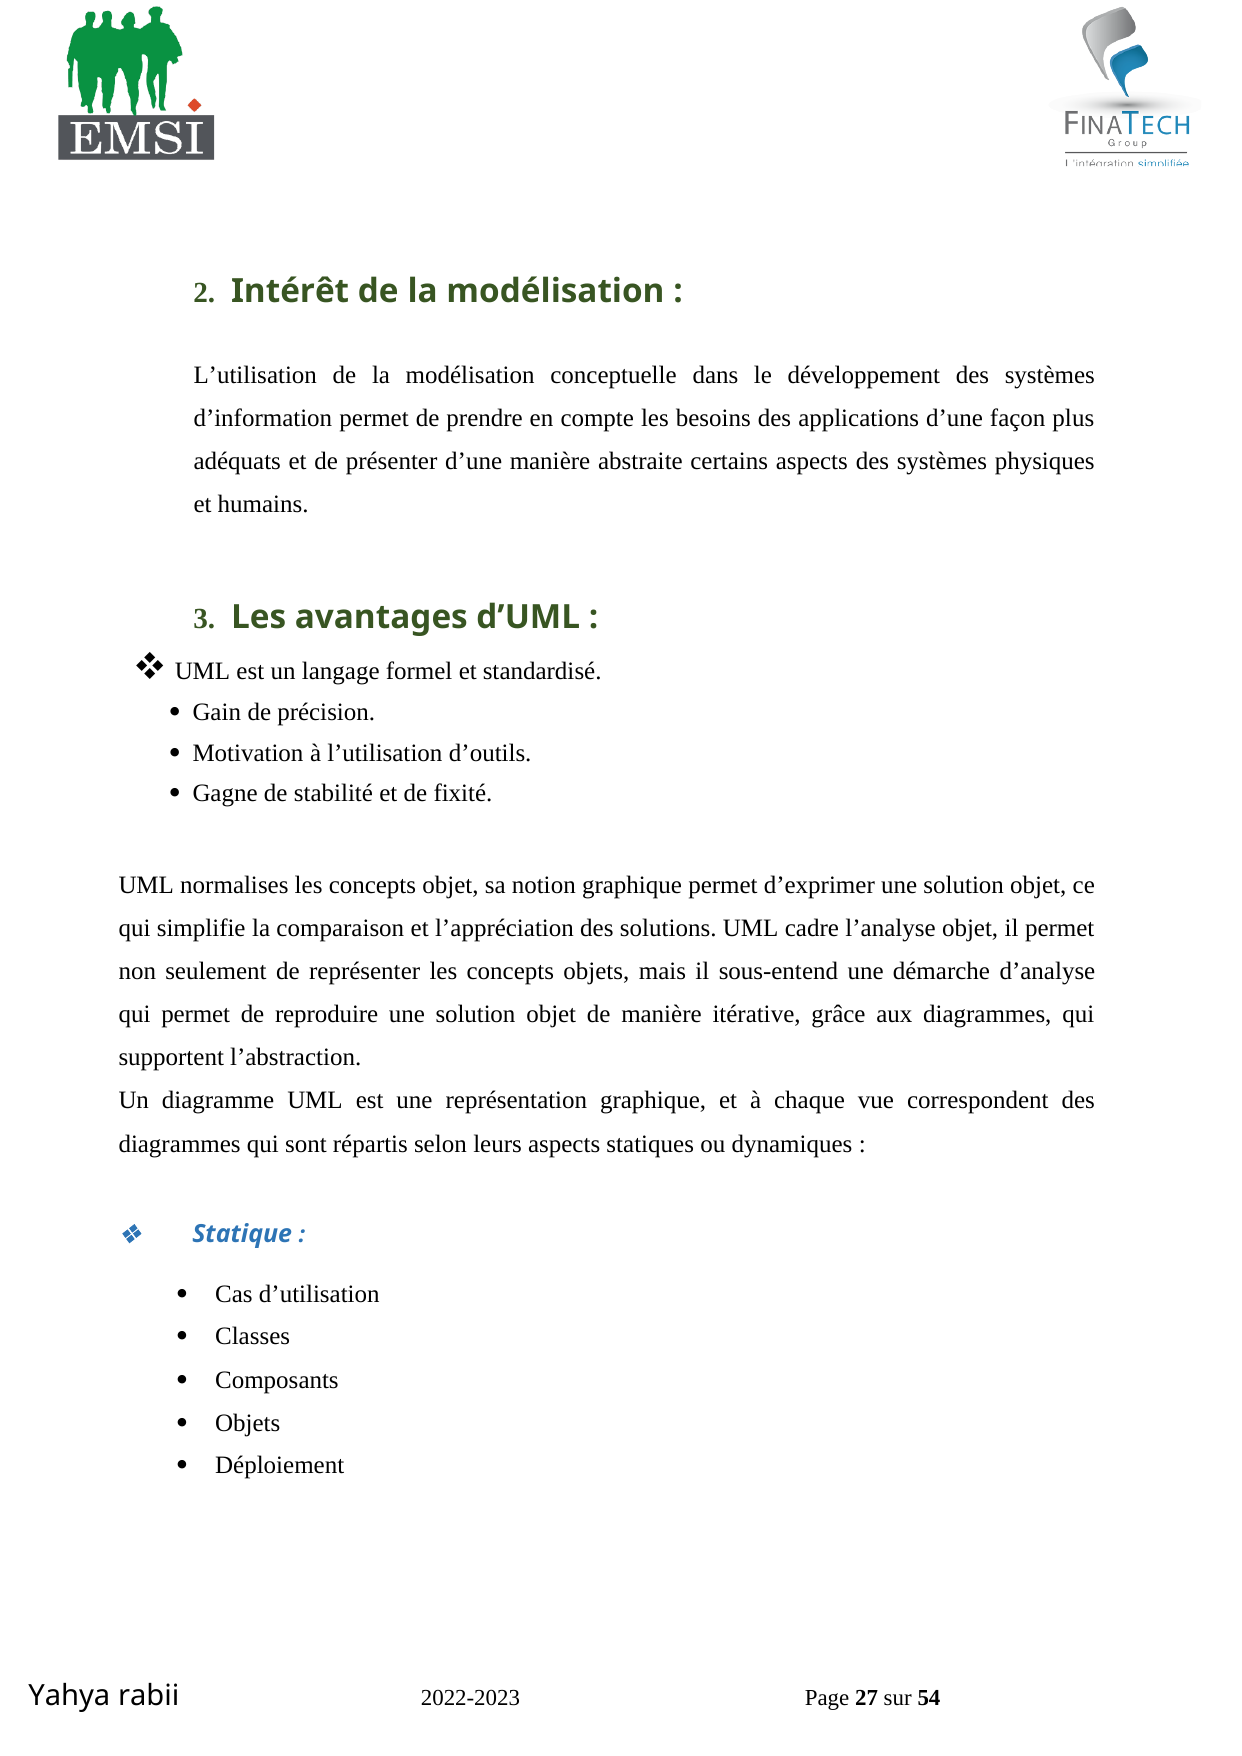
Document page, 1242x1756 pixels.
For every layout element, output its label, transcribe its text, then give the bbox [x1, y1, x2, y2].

picture [50, 3, 220, 166]
list Statique : [118, 1216, 1242, 1250]
subtitle Intérêt de la modélisation : [193, 267, 1242, 312]
text Un diagramme UML est une représentation graphique, et à chaque vue correspondent des diagrammes qui sont répartis selon leurs aspects statiques ou dynamiques : [118, 1086, 1095, 1157]
list Composants [178, 1365, 1242, 1393]
text L’utilisation de la modélisation conceptuelle dans le développement des systèmes d’information permet de prendre en compte les besoins des applications d’une façon plus adéquats et de présenter d’une manière abstraite certains aspects des systèmes physiques et humains. [193, 360, 1095, 518]
list Gain de précision. [170, 697, 1242, 726]
list Classes [178, 1321, 1242, 1350]
list Cas d’utilisation [178, 1279, 1242, 1307]
text UML normalises les concepts objet, sa notion graphique permet d’exprimer une solution objet, ce qui simplifie la comparaison et l’appréciation des solutions. UML cadre l’analyse objet, il permet non seulement de représenter les concepts objets, mais il sous-entend une démarche d’analyse qui permet de reproduire une solution objet de manière itérative, grâce aux diagrammes, qui supportent l’abstraction. [118, 870, 1095, 1071]
list Gagne de stabilité et de fixité. [170, 778, 1242, 807]
list UML est un langage formel et standardisé. [133, 654, 1242, 688]
picture [1048, 6, 1202, 167]
list Déploiement [178, 1450, 1242, 1479]
list Objets [178, 1408, 1242, 1437]
subtitle Les avantages d’UML : [193, 593, 1242, 638]
list Motivation à l’utilisation d’outils. [170, 738, 1242, 767]
